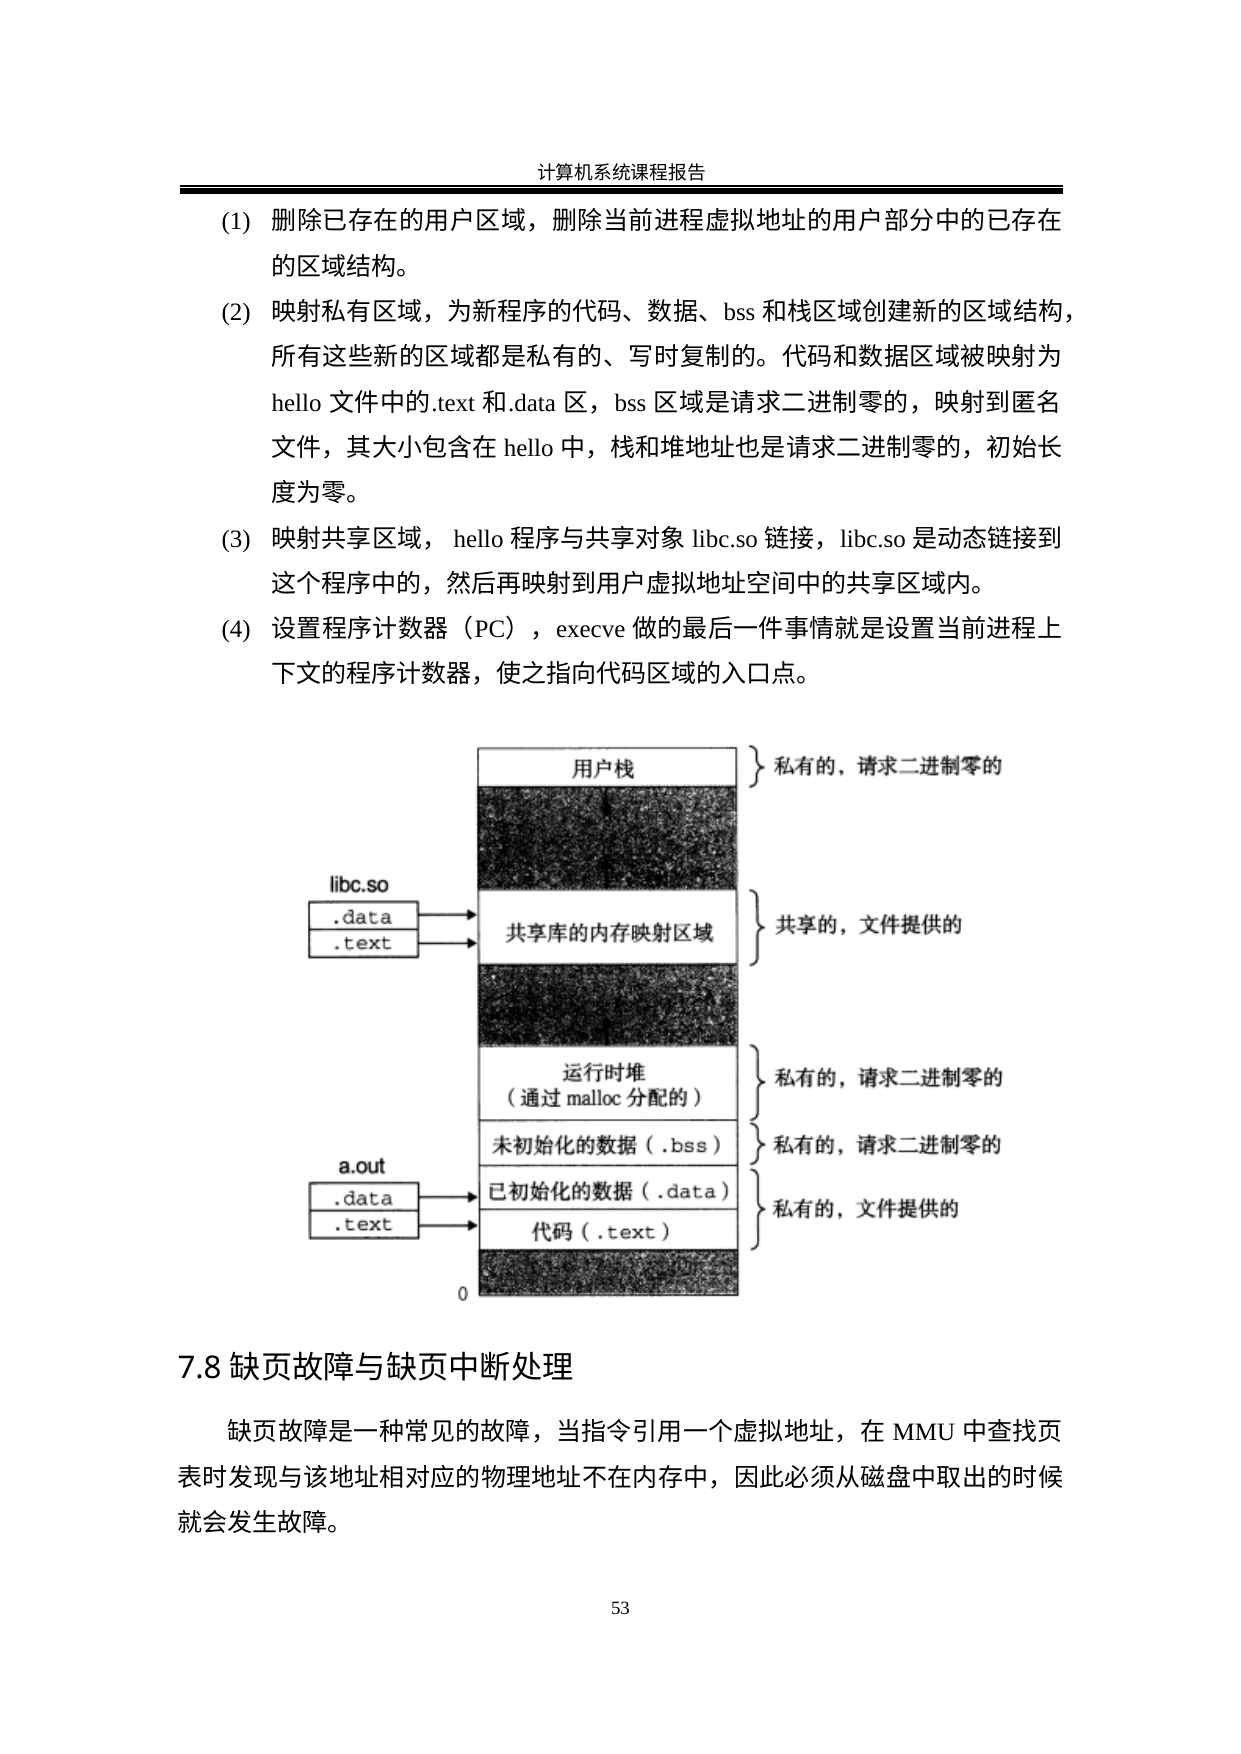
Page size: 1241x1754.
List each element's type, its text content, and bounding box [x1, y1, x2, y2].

text 缺页故障是一种常见的故障，当指令引用一个虚拟地址，在 MMU 中查找页表时发现与该地址相对应的物理地址不在内存中，因此必须从磁盘中取出的时候就会发生故障。 [177, 1412, 1063, 1538]
list 映射共享区域， hello 程序与共享对象 libc.so 链接，libc.so 是动态链接到这个程序中的，然后再映射到用户虚拟地址空间中的共享区域内。 [221, 518, 1063, 599]
list 映射私有区域，为新程序的代码、数据、bss 和栈区域创建新的区域结构，所有这些新的区域都是私有的、写时复制的。代码和数据区域被映射为 hello 文件中的.text 和.data 区，bss 区域是请求二进制零的，映射到匿名文件，其大小包含在 hello 中，栈和堆地址也是请求二进制零的，初始长度为零。 [221, 291, 1063, 509]
list 删除已存在的用户区域，删除当前进程虚拟地址的用户部分中的已存在的区域结构。 [221, 201, 1063, 282]
subtitle 7.8 缺页故障与缺页中断处理 [177, 1347, 1063, 1387]
picture [271, 699, 1047, 1315]
list 设置程序计数器（PC），execve 做的最后一件事情就是设置当前进程上下文的程序计数器，使之指向代码区域的入口点。 [221, 609, 1063, 690]
